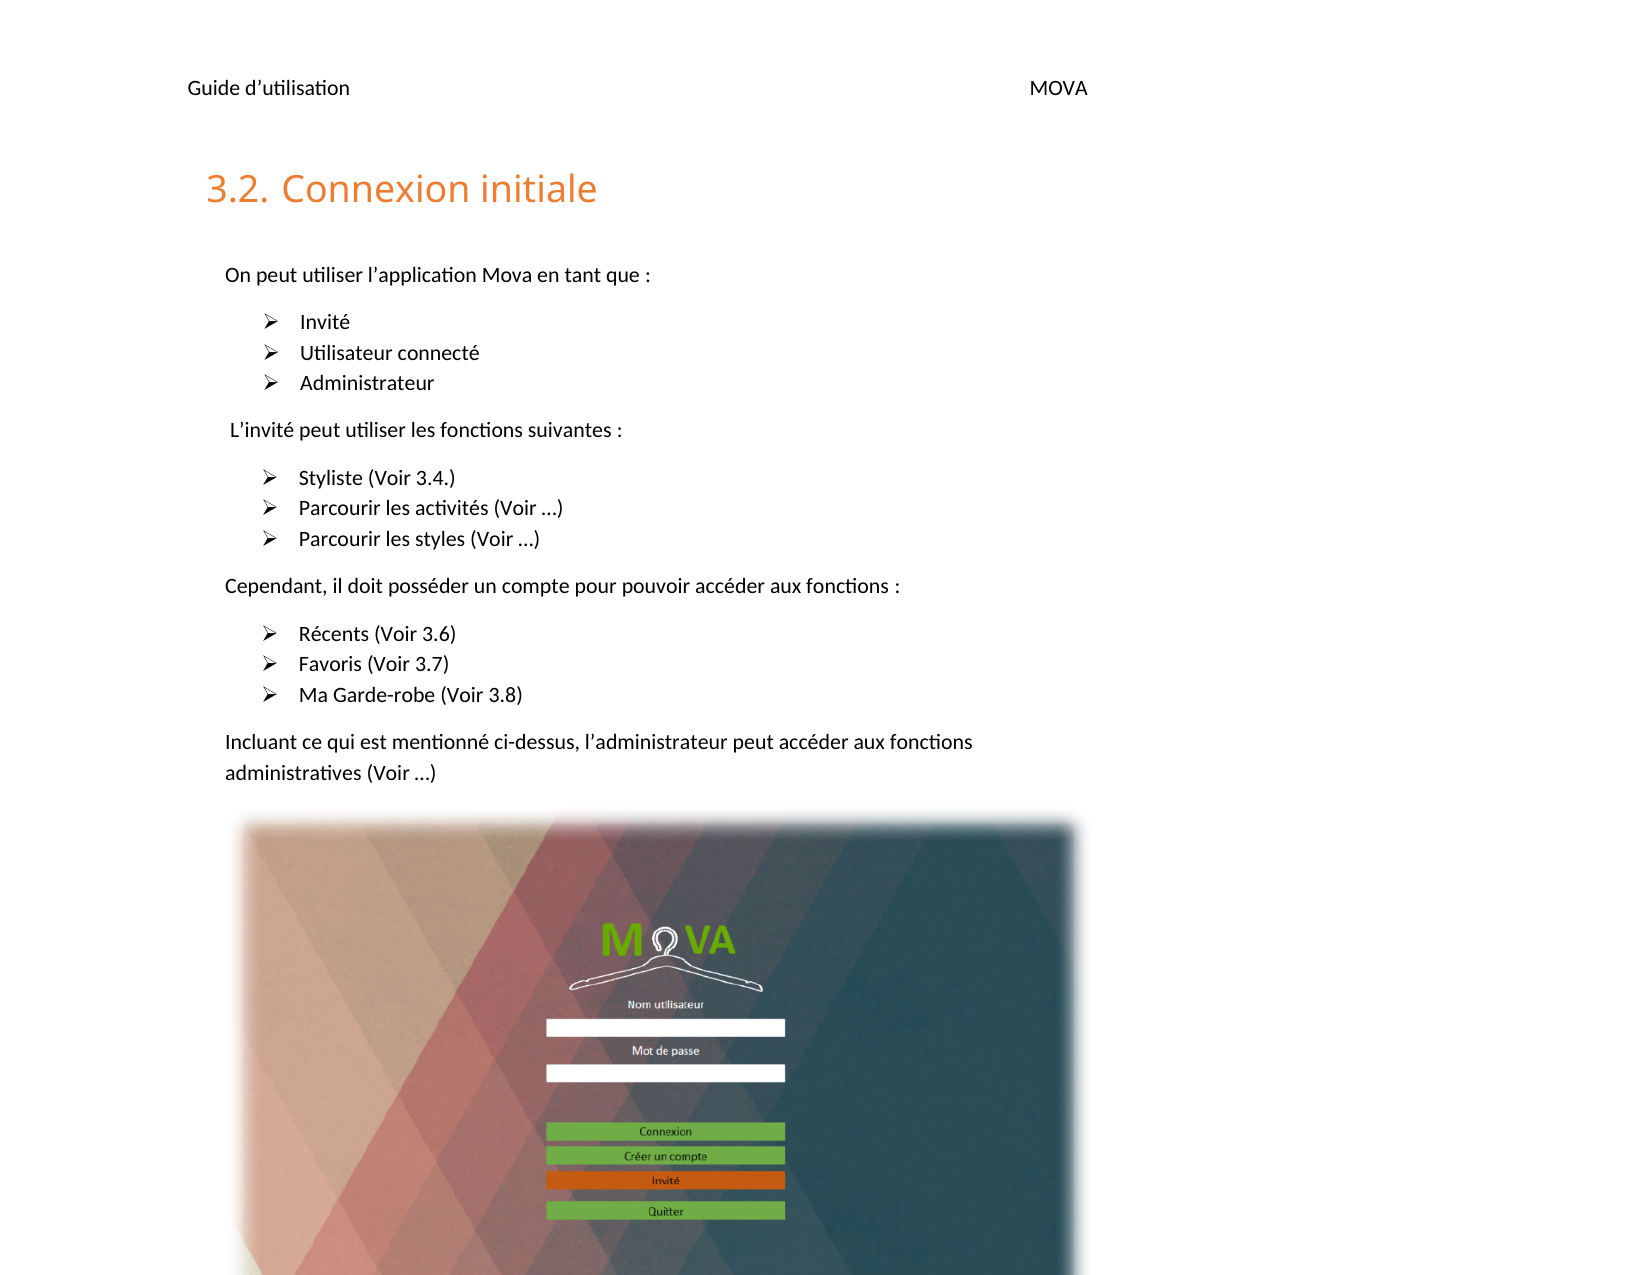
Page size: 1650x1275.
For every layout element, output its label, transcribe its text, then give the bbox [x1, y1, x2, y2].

list Utilisateur connecté [262, 339, 1087, 365]
subtitle Connexion initiale [206, 162, 1087, 213]
list Favoris (Voir 3.7) [261, 650, 1087, 677]
list Invité [262, 308, 1087, 335]
text Incluant ce qui est mentionné ci-dessus, l’administrateur peut accéder aux fonctions administratives (Voir …) [225, 728, 1087, 786]
list Styliste (Voir 3.4.) [261, 464, 1087, 491]
list Ma Garde-robe (Voir 3.8) [261, 681, 1087, 708]
list Parcourir les styles (Voir …) [261, 525, 1087, 552]
text Cependant, il doit posséder un compte pour pouvoir accéder aux fonctions : [187, 572, 1087, 599]
list Administrateur [262, 369, 1087, 396]
list Récents (Voir 3.6) [261, 620, 1087, 646]
list Parcourir les activités (Voir …) [261, 494, 1087, 521]
picture [255, 836, 1062, 1275]
text On peut utiliser l’application Mova en tant que : [187, 261, 1087, 287]
text L’invité peut utiliser les fonctions suivantes : [187, 417, 1087, 443]
